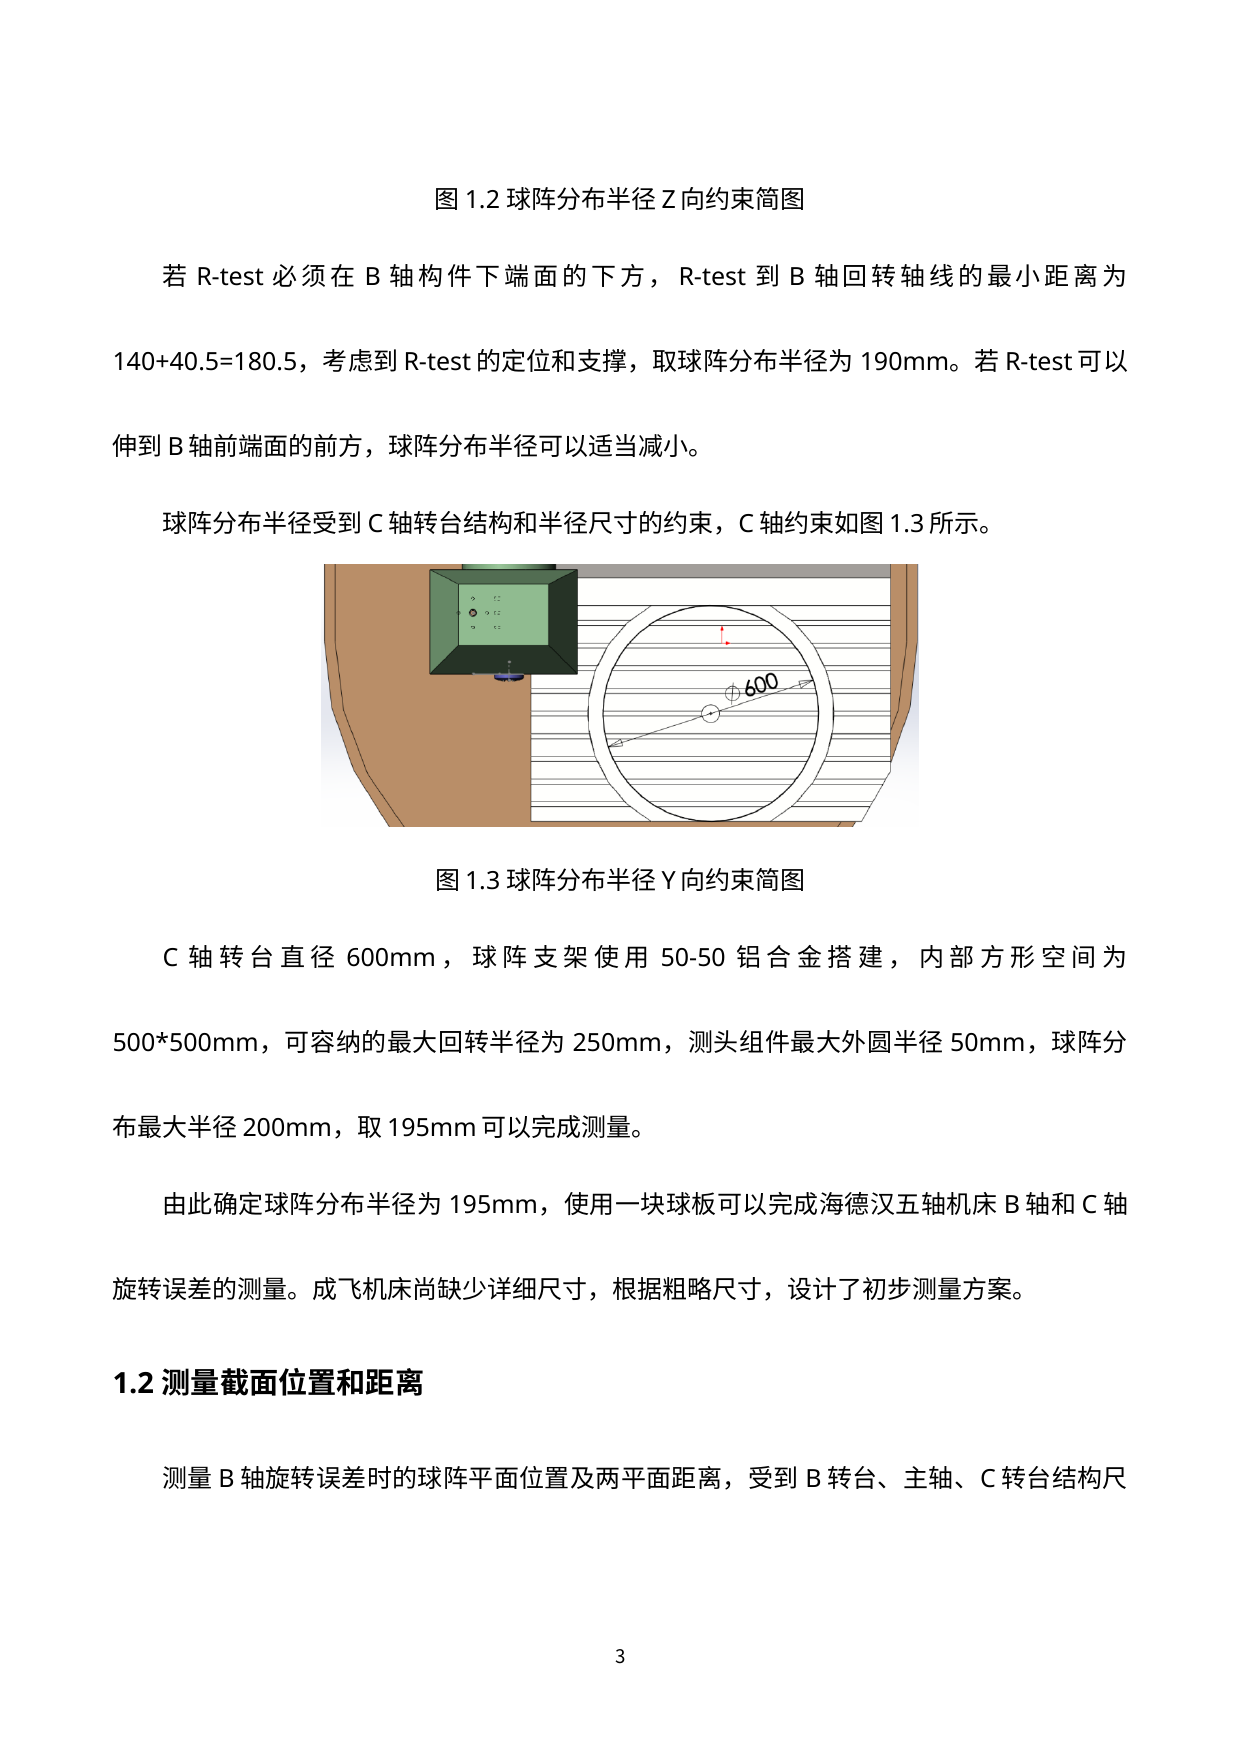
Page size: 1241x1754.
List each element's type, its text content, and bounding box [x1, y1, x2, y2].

text C轴转台直径600mm，球阵支架使用50-50铝合金搭建，内部方形空间为500*500mm，可容纳的最大回转半径为250mm，测头组件最大外圆半径50mm，球阵分布最大半径200mm，取195mm可以完成测量。 [112, 922, 1128, 1159]
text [112, 1443, 1128, 1511]
text 图1.3 球阵分布半径Y向约束简图 [112, 845, 1128, 913]
picture [321, 564, 919, 827]
text 若R-test必须在B轴构件下端面的下方，R-test到B轴回转轴线的最小距离为140+40.5=180.5，考虑到R-test的定位和支撑，取球阵分布半径为190mm。若R-test可以伸到B轴前端面的前方，球阵分布半径可以适当减小。 [112, 241, 1128, 478]
text 由此确定球阵分布半径为195mm，使用一块球板可以完成海德汉五轴机床B轴和C轴旋转误差的测量。成飞机床尚缺少详细尺寸，根据粗略尺寸，设计了初步测量方案。 [112, 1168, 1128, 1321]
text 1.2 测量截面位置和距离 [112, 1347, 1128, 1415]
text 图1.2 球阵分布半径Z向约束简图 [112, 164, 1128, 232]
text 球阵分布半径受到C轴转台结构和半径尺寸的约束，C轴约束如图1.3所示。 [112, 488, 1128, 556]
